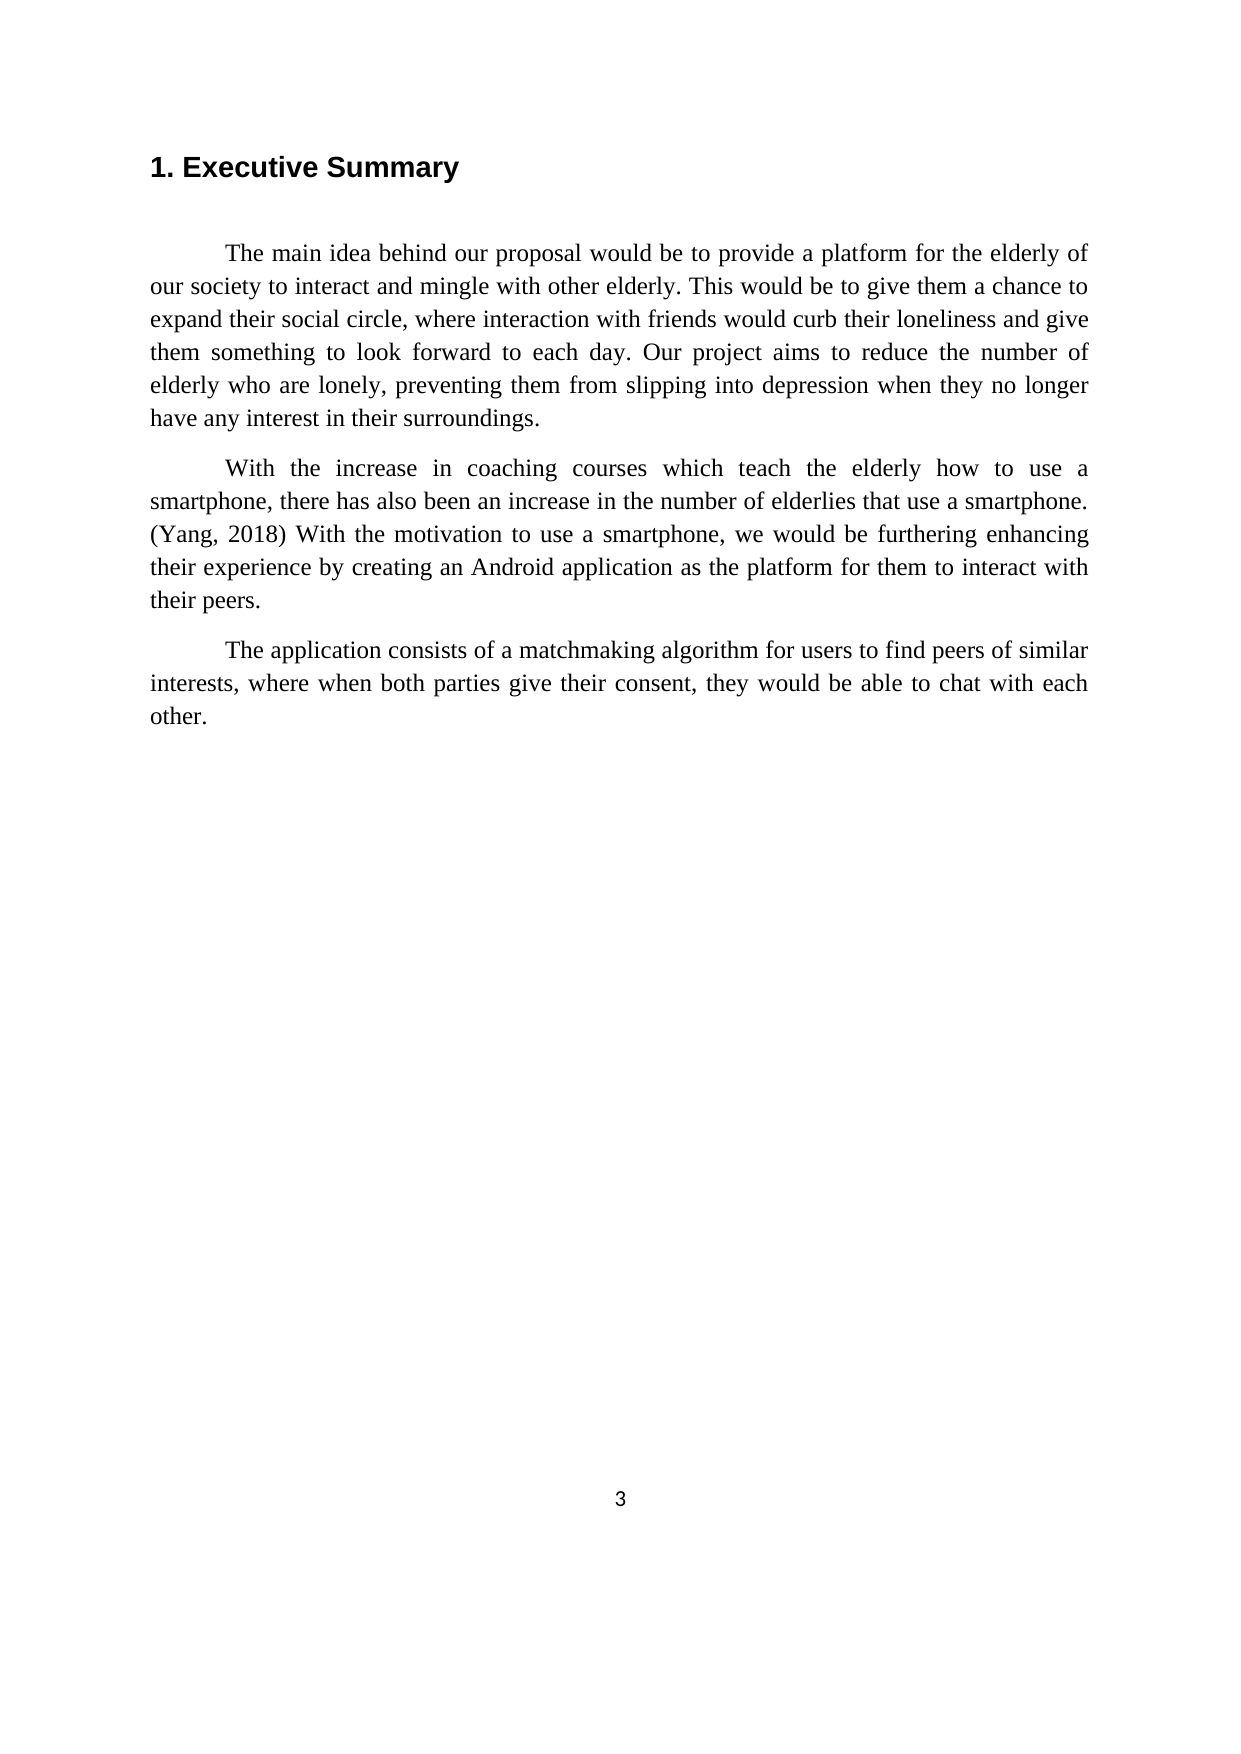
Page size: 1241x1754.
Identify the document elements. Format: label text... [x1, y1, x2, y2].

text The main idea behind our proposal would be to provide a platform for the elderly of our society to interact and mingle with other elderly. This would be to give them a chance to expand their social circle, where interaction with friends would curb their loneliness and give them something to look forward to each day. Our project aims to reduce the number of elderly who are lonely, preventing them from slipping into depression when they no longer have any interest in their surroundings. [150, 238, 1090, 432]
text 1. Executive Summary [150, 150, 1090, 183]
text The application consists of a matchmaking algorithm for users to find peers of similar interests, where when both parties give their consent, they would be able to chat with each other. [150, 635, 1090, 730]
text With the increase in coaching courses which teach the elderly how to use a smartphone, there has also been an increase in the number of elderlies that use a smartphone. With the motivation to use a smartphone, we would be furthering enhancing their experience by creating an Android application as the platform for them to interact with their peers. [150, 453, 1090, 614]
